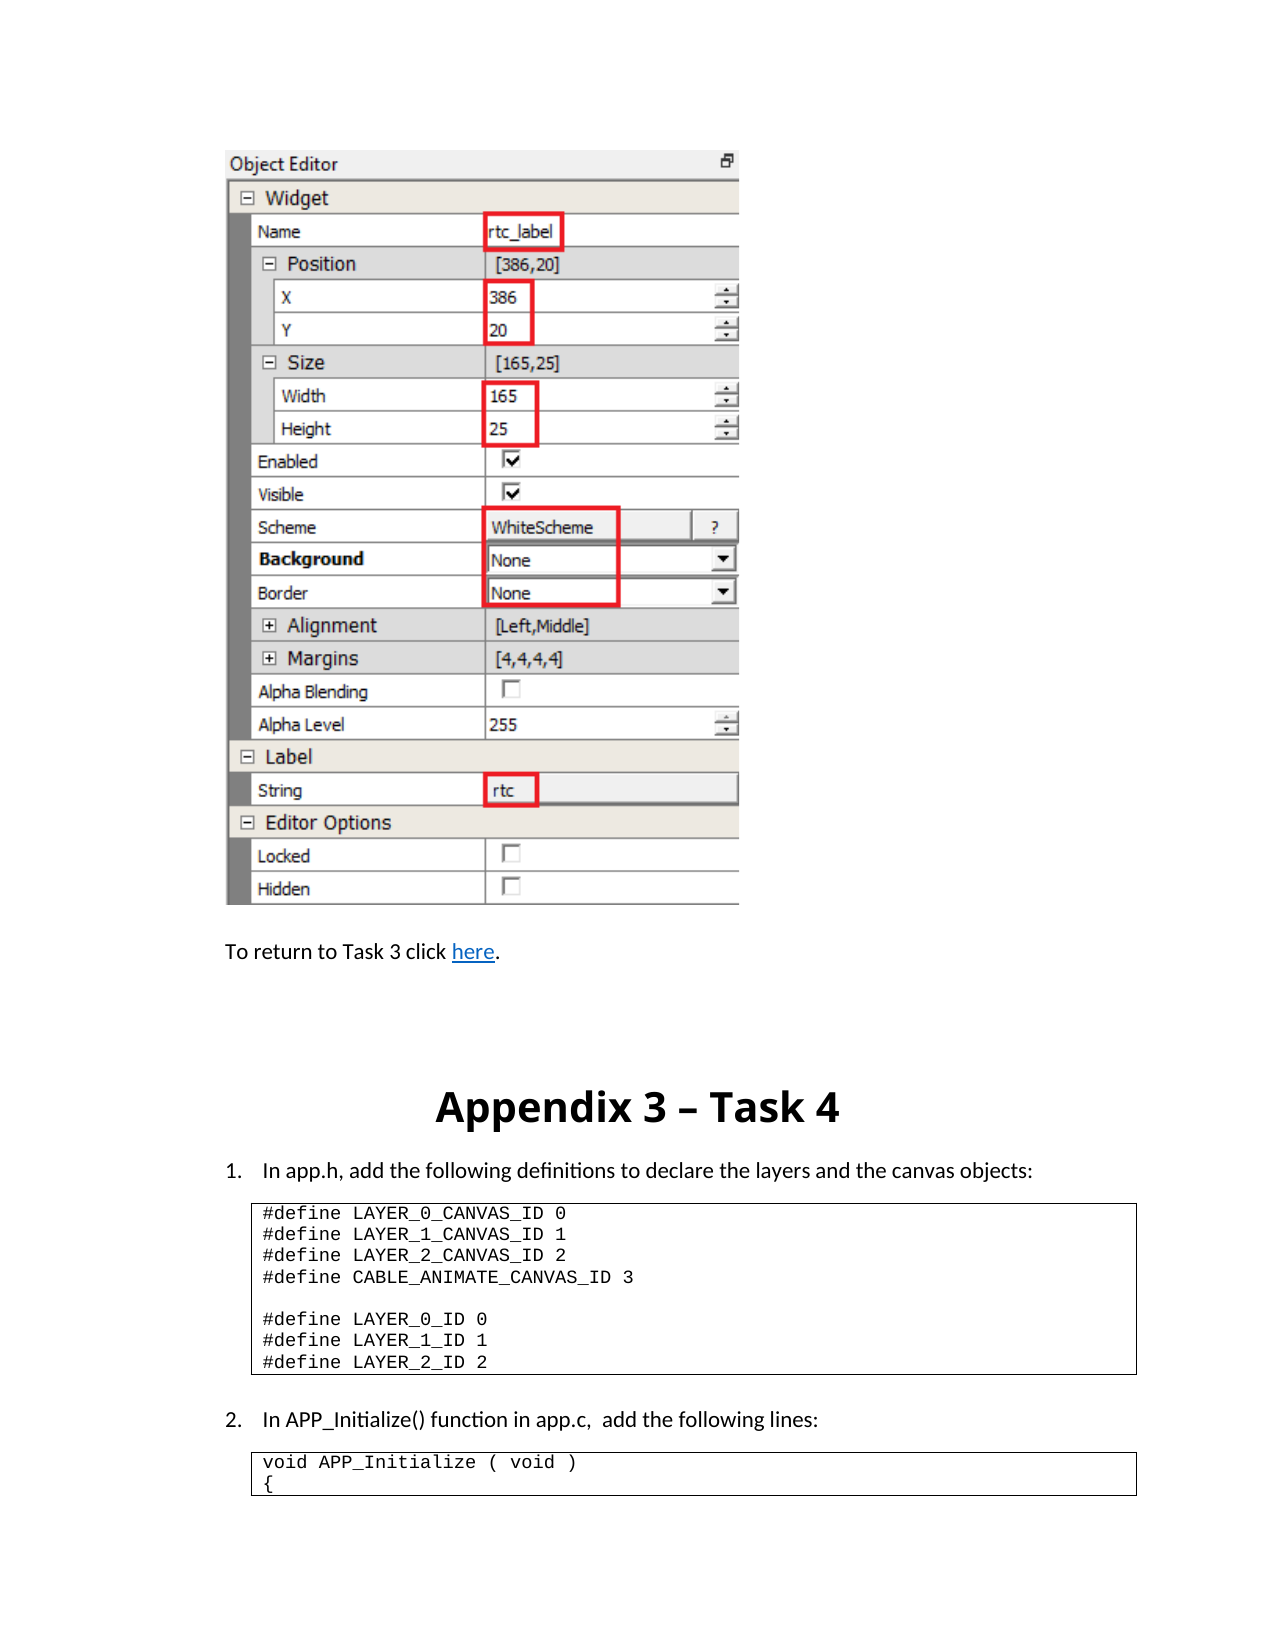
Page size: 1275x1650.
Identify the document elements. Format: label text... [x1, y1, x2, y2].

list To return to Task 3 click here. [225, 937, 1125, 965]
list In APP_Initialize() function in app.c, add the following lines: [225, 1405, 1125, 1433]
picture [225, 150, 740, 905]
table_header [252, 1453, 1136, 1495]
table_header #define LAYER_0_CANVAS_ID 0 #define LAYER_1_CANVAS_ID 1 #define LAYER_2_CANVAS_ID 2 #define CABLE_ANIMATE_CANVAS_ID 3 #define LAYER_0_ID 0 #define LAYER_1_ID 1 #define LAYER_2_ID 2 [252, 1204, 1136, 1374]
list In app.h, add the following definitions to declare the layers and the canvas objects: [225, 1156, 1125, 1184]
subtitle Appendix 3 – Task 4 [150, 1078, 1125, 1135]
